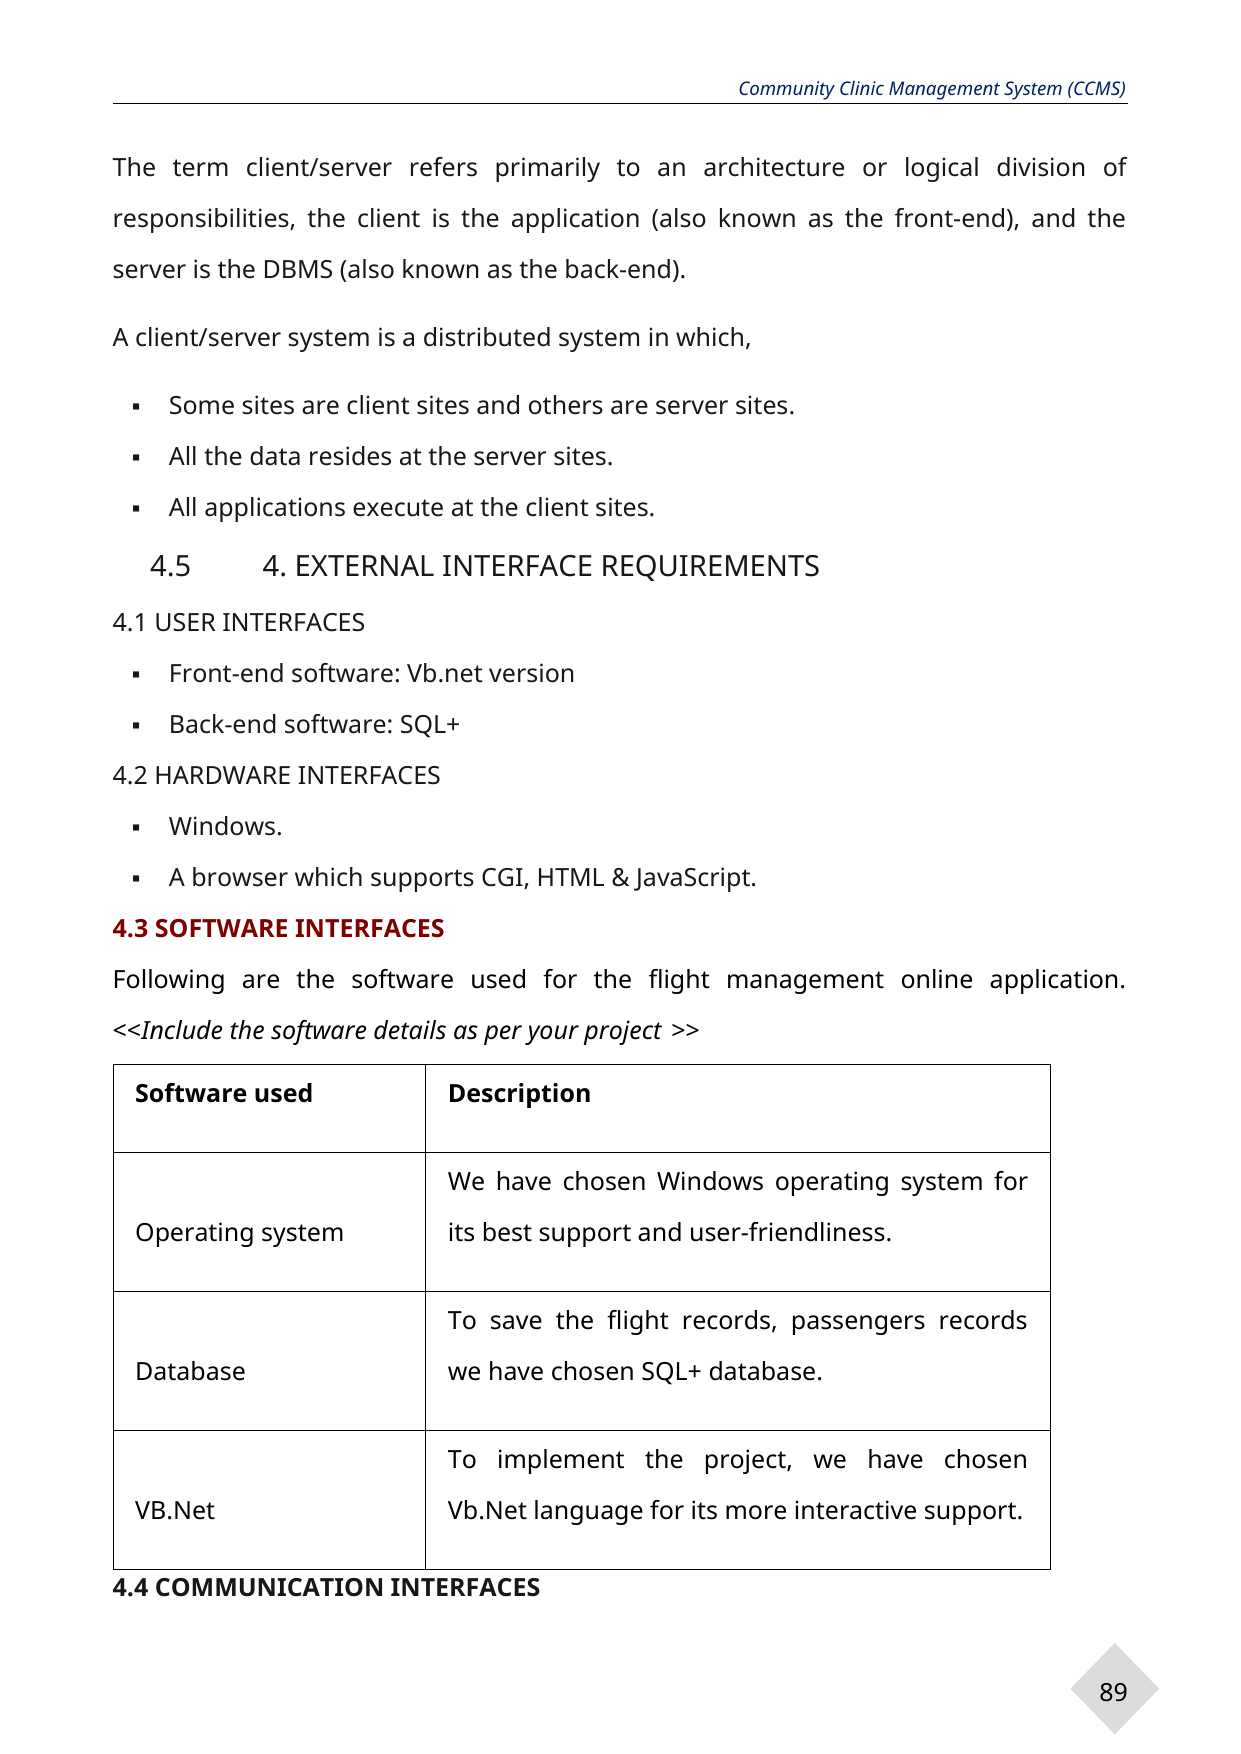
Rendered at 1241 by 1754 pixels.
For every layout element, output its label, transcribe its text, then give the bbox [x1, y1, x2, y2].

list All the data resides at the server sites. [131, 438, 1128, 473]
text 4.3 SOFTWARE INTERFACES [112, 911, 1128, 944]
table_cell Operating system [114, 1153, 425, 1291]
text 4.2 HARDWARE INTERFACES [112, 757, 1128, 791]
text 4.1 USER INTERFACES [112, 604, 1128, 638]
text A client/server system is a distributed system in which, [112, 320, 1128, 354]
table_header Description [426, 1065, 1050, 1152]
table_cell To implement the project, we have chosen Vb.Net language for its more interactive support. [426, 1431, 1050, 1568]
text 4.4 COMMUNICATION INTERFACES [112, 1569, 1128, 1603]
table_cell Database [114, 1292, 425, 1429]
table_header Software used [114, 1065, 425, 1152]
table_cell To save the flight records, passengers records we have chosen SQL+ database. [426, 1292, 1050, 1429]
text The term client/server refers primarily to an architecture or logical division of responsibilities, the client is the application (also known as the front-end), and the server is the DBMS (also known as the back-end). [112, 150, 1128, 286]
list Some sites are client sites and others are server sites. [131, 387, 1128, 422]
table_cell We have chosen Windows operating system for its best support and user-friendliness. [426, 1153, 1050, 1291]
list Front-end software: Vb.net version [131, 655, 1128, 689]
text Following are the software used for the flight management online application. <<Include the software details as per your project >> [112, 962, 1128, 1047]
list Windows. [131, 808, 1128, 842]
list Back-end software: SQL+ [131, 706, 1128, 740]
table_cell VB.Net [114, 1431, 425, 1568]
list All applications execute at the client sites. [131, 489, 1128, 524]
subtitle 4. EXTERNAL INTERFACE REQUIREMENTS [150, 545, 1128, 584]
list A browser which supports CGI, HTML & JavaScript. [131, 859, 1128, 893]
